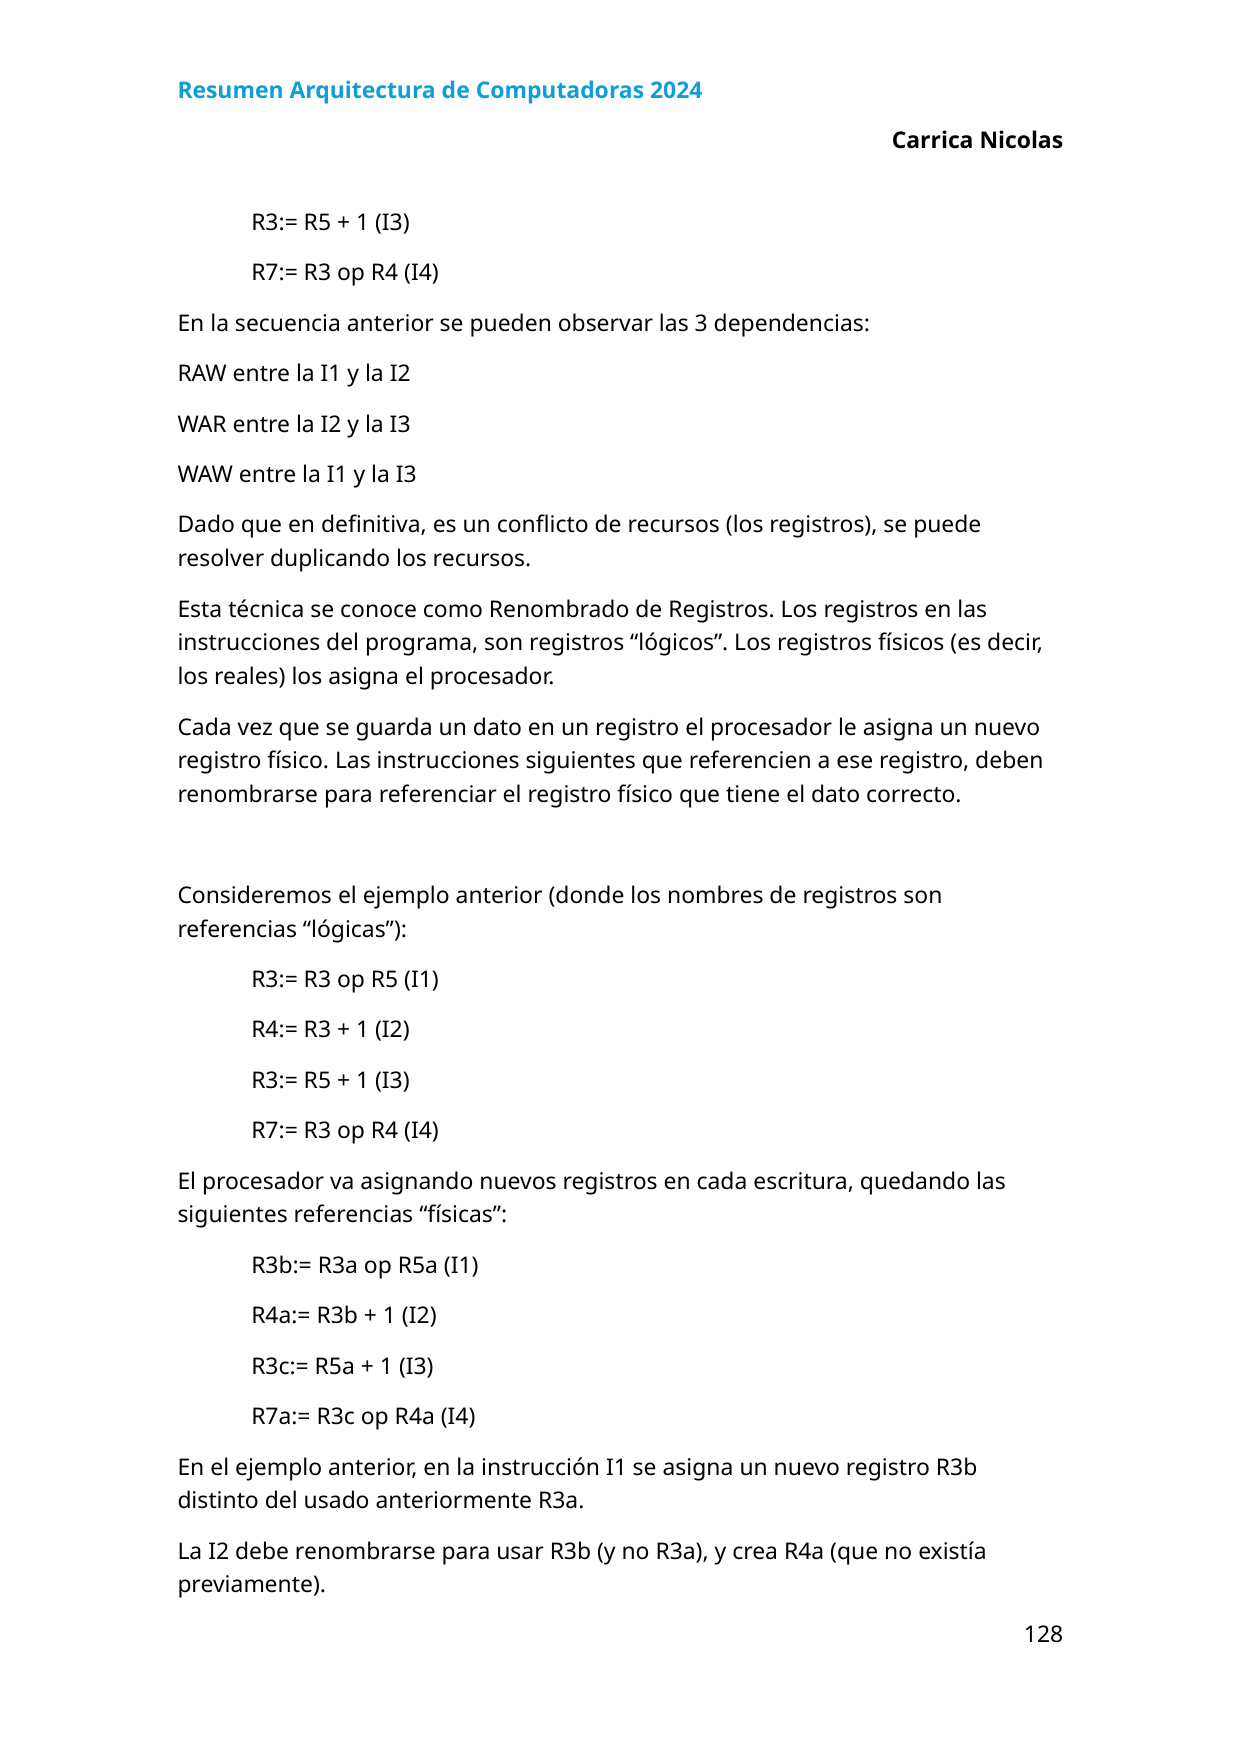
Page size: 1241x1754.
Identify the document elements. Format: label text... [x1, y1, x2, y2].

text R3:= R3 op R5 (I1) [177, 963, 1063, 994]
text R3:= R5 + 1 (I3) [177, 1064, 1063, 1095]
text Cada vez que se guarda un dato en un registro el procesador le asigna un nuevo registro físico. Las instrucciones siguientes que referencien a ese registro, deben renombrarse para referenciar el registro físico que tiene el dato correcto. [177, 710, 1063, 809]
text En la secuencia anterior se pueden observar las 3 dependencias: [177, 307, 1063, 338]
text R4a:= R3b + 1 (I2) [177, 1299, 1063, 1330]
text R3c:= R5a + 1 (I3) [177, 1349, 1063, 1381]
text R7a:= R3c op R4a (I4) [177, 1400, 1063, 1431]
text Esta técnica se conoce como Renombrado de Registros. Los registros en las instrucciones del programa, son registros “lógicos”. Los registros físicos (es decir, los reales) los asigna el procesador. [177, 592, 1063, 691]
text En el ejemplo anterior, en la instrucción I1 se asigna un nuevo registro R3b distinto del usado anteriormente R3a. [177, 1450, 1063, 1515]
text La I2 debe renombrarse para usar R3b (y no R3a), y crea R4a (que no existía previamente). [177, 1534, 1063, 1599]
text El procesador va asignando nuevos registros en cada escritura, quedando las siguientes referencias “físicas”: [177, 1164, 1063, 1229]
text R3:= R5 + 1 (I3) [177, 206, 1063, 237]
text WAR entre la I2 y la I3 [177, 407, 1063, 439]
text Consideremos el ejemplo anterior (donde los nombres de registros son referencias “lógicas”): [177, 879, 1063, 944]
text R4:= R3 + 1 (I2) [177, 1013, 1063, 1044]
text RAW entre la I1 y la I2 [177, 357, 1063, 388]
text WAW entre la I1 y la I3 [177, 458, 1063, 489]
text R7:= R3 op R4 (I4) [177, 1114, 1063, 1145]
text R3b:= R3a op R5a (I1) [177, 1249, 1063, 1280]
text R7:= R3 op R4 (I4) [177, 256, 1063, 287]
text Dado que en definitiva, es un conflicto de recursos (los registros), se puede resolver duplicando los recursos. [177, 508, 1063, 573]
